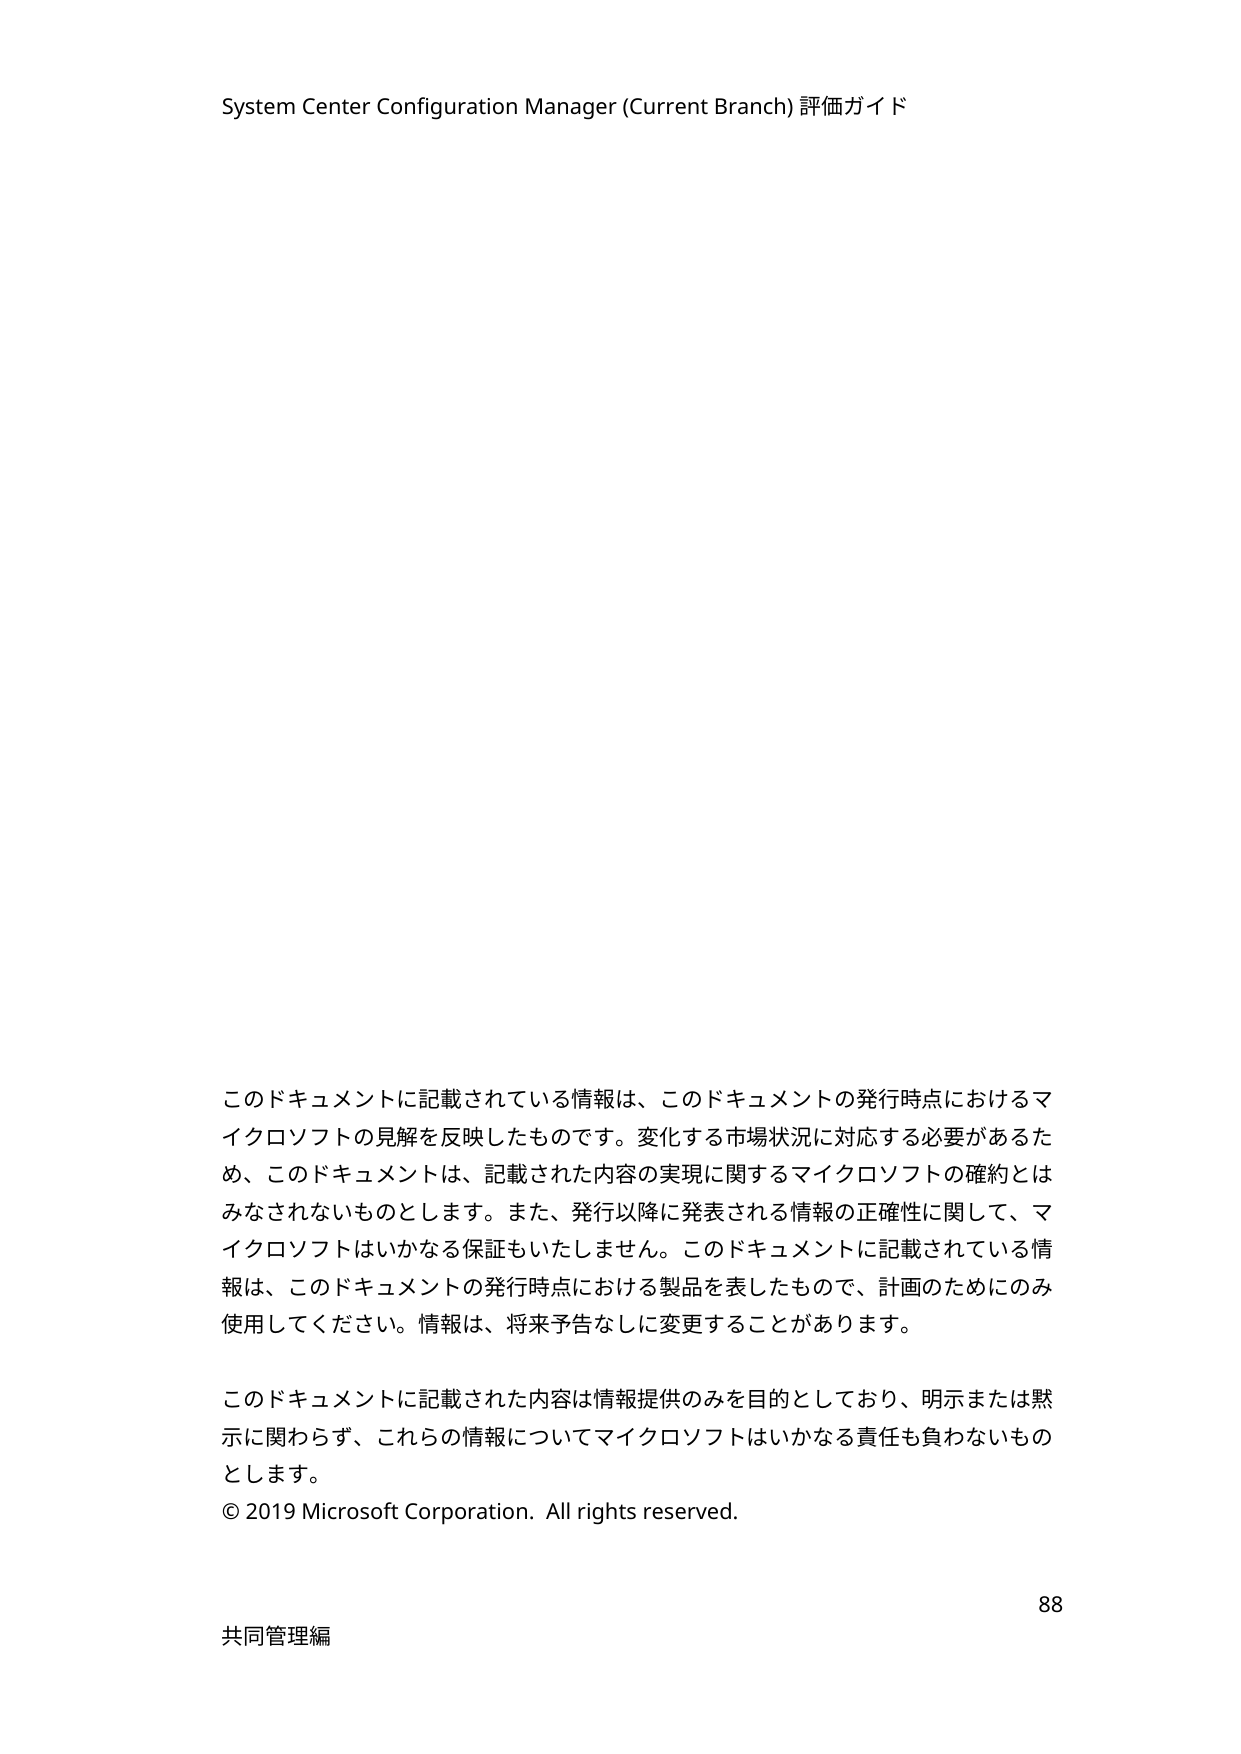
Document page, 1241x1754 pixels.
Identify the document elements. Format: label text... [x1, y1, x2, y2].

text © 2019 Microsoft Corporation. All rights reserved. [222, 1492, 1063, 1529]
text このドキュメントに記載されている情報は、このドキュメントの発行時点におけるマイクロソフトの見解を反映したものです。変化する市場状況に対応する必要があるため、このドキュメントは、記載された内容の実現に関するマイクロソフトの確約とはみなされないものとします。また、発行以降に発表される情報の正確性に関して、マイクロソフトはいかなる保証もいたしません。このドキュメントに記載されている情報は、このドキュメントの発行時点における製品を表したもので、計画のためにのみ使用してください。情報は、将来予告なしに変更することがあります。 [222, 1079, 1063, 1342]
text このドキュメントに記載された内容は情報提供のみを目的としており、明示または黙示に関わらず、これらの情報についてマイクロソフトはいかなる責任も負わないものとします。 [222, 1379, 1063, 1492]
